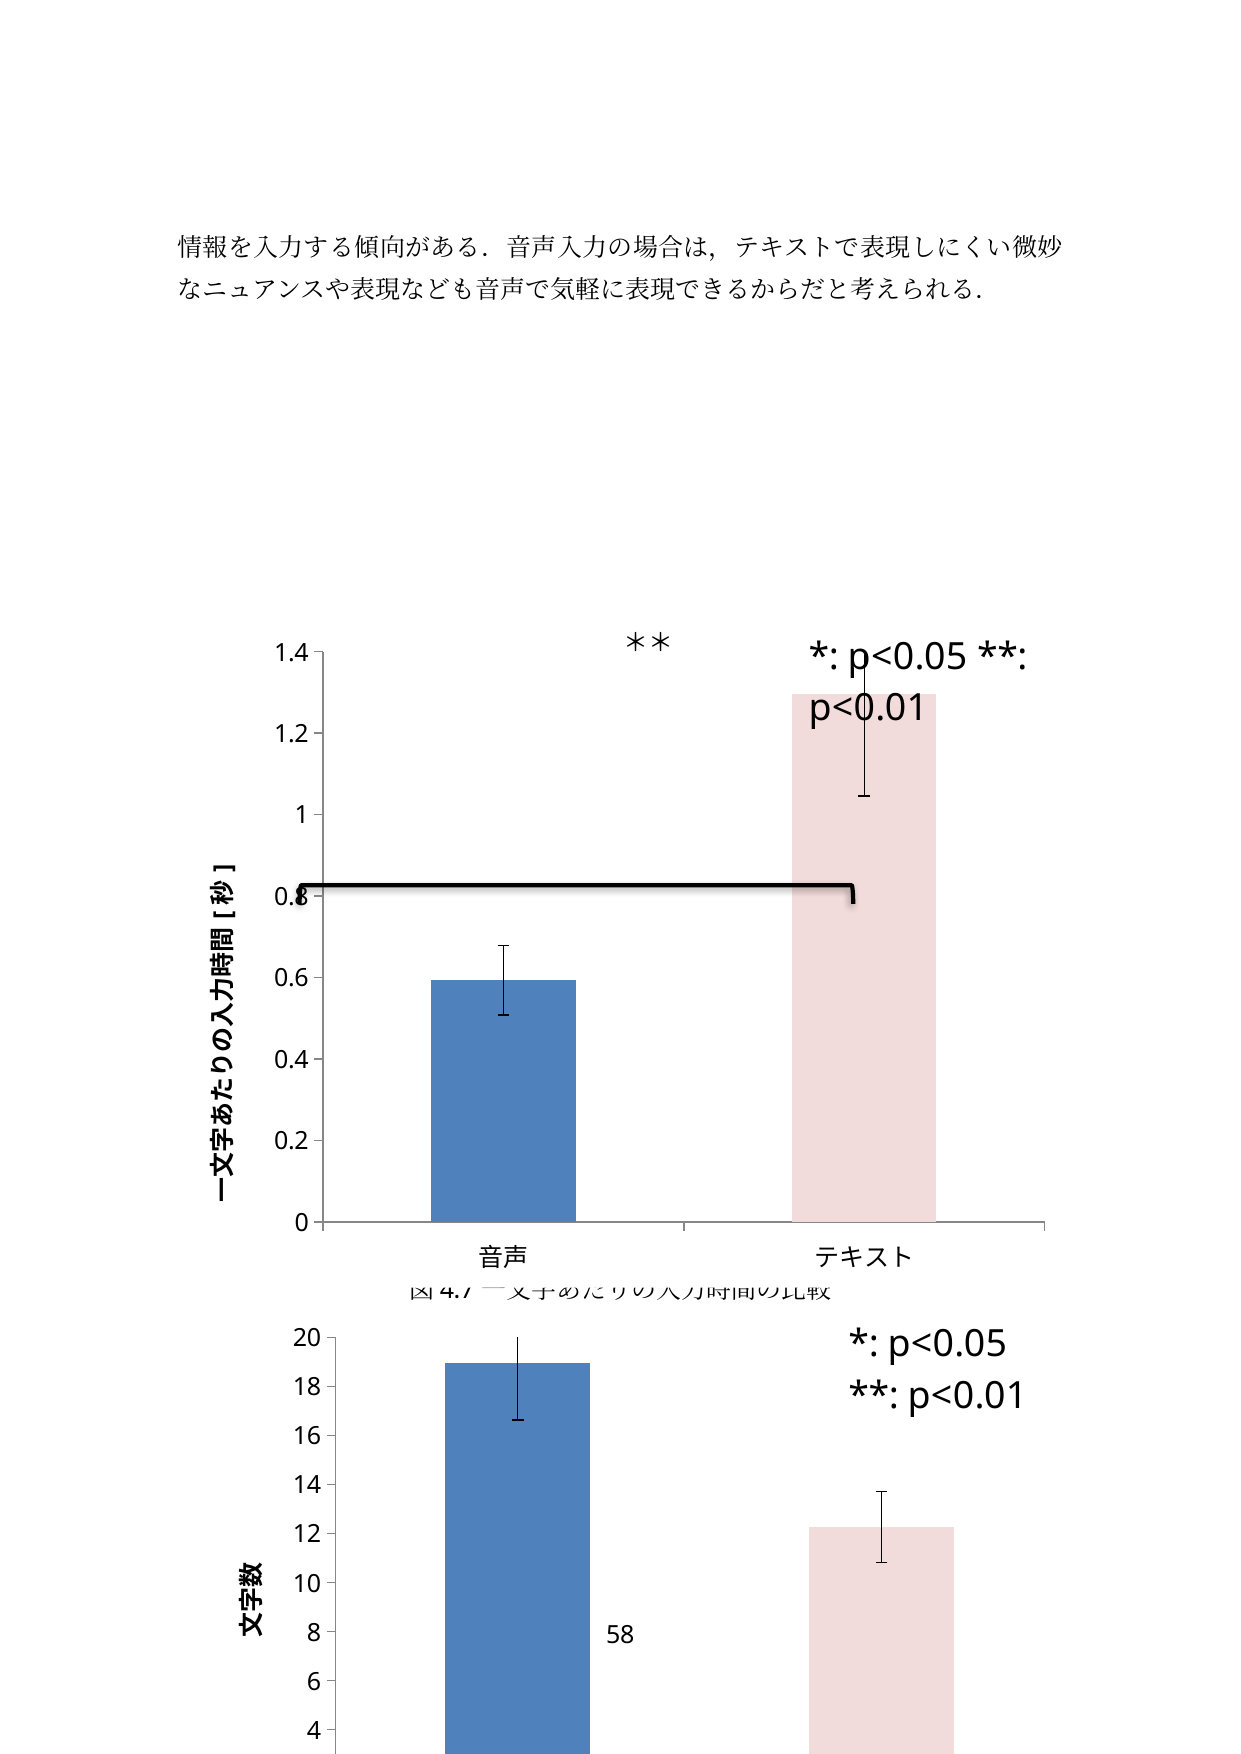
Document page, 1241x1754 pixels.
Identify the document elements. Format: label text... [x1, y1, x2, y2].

text 図4.7 一文字あたりの入力時間の比較 [177, 1288, 1063, 1308]
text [177, 225, 1063, 308]
